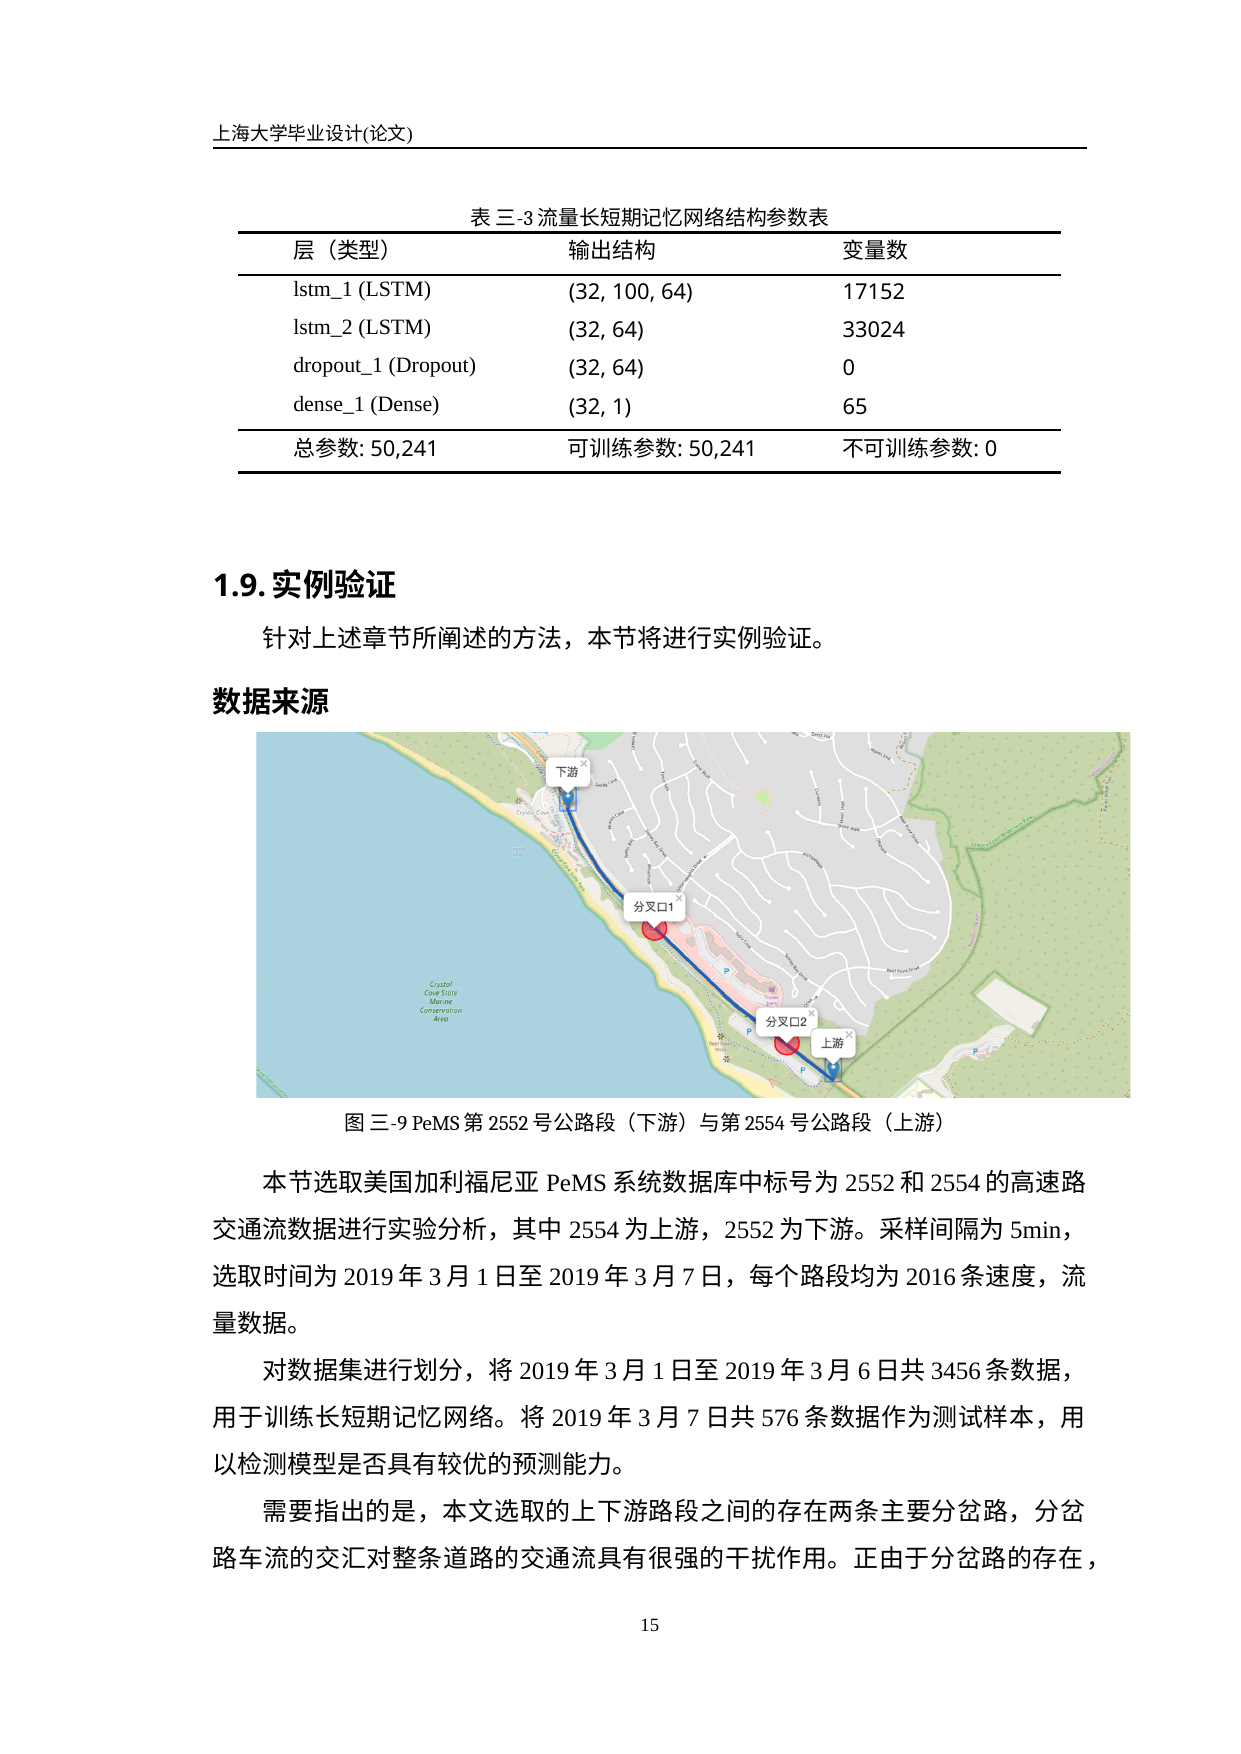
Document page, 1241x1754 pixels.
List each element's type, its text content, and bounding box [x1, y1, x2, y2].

table_header 层（类型） [238, 234, 514, 274]
table_cell 0 [788, 353, 1061, 391]
table_cell dense_1 (Dense) [238, 391, 514, 429]
table_cell lstm_2 (LSTM) [238, 314, 514, 352]
table_cell (32, 64) [514, 314, 787, 352]
table_cell 33024 [788, 314, 1061, 352]
subtitle 数据来源 [213, 678, 1087, 720]
table_cell 65 [788, 391, 1061, 429]
table_cell lstm_1 (LSTM) [238, 276, 514, 314]
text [213, 1492, 1087, 1575]
text 针对上述章节所阐述的方法，本节将进行实例验证。 [213, 618, 1087, 655]
picture [256, 732, 1131, 1098]
table_cell 17152 [788, 276, 1061, 314]
table_cell (32, 1) [514, 391, 787, 429]
table_cell 可训练参数: 50,241 [513, 431, 787, 471]
table_cell (32, 100, 64) [514, 276, 787, 314]
text 本节选取美国加利福尼亚PeMS系统数据库中标号为2552和2554的高速路交通流数据进行实验分析，其中2554为上游，2552为下游。采样间隔为5min，选取时间为2019年3月1日至2019年3月7日，每个路段均为2016条速度，流量数据。 [213, 1162, 1087, 1339]
text 对数据集进行划分，将2019年3月1日至2019年3月6日共3456条数据，用于训练长短期记忆网络。将2019年3月7日共576条数据作为测试样本，用以检测模型是否具有较优的预测能力。 [213, 1350, 1087, 1481]
table_header 输出结构 [514, 234, 787, 274]
table_cell dropout_1 (Dropout) [238, 353, 514, 391]
subtitle 实例验证 [213, 561, 1087, 606]
table_cell 总参数: 50,241 [238, 431, 512, 471]
table_header 变量数 [788, 234, 1061, 274]
table_cell (32, 64) [514, 353, 787, 391]
table_cell 不可训练参数: 0 [787, 431, 1061, 471]
